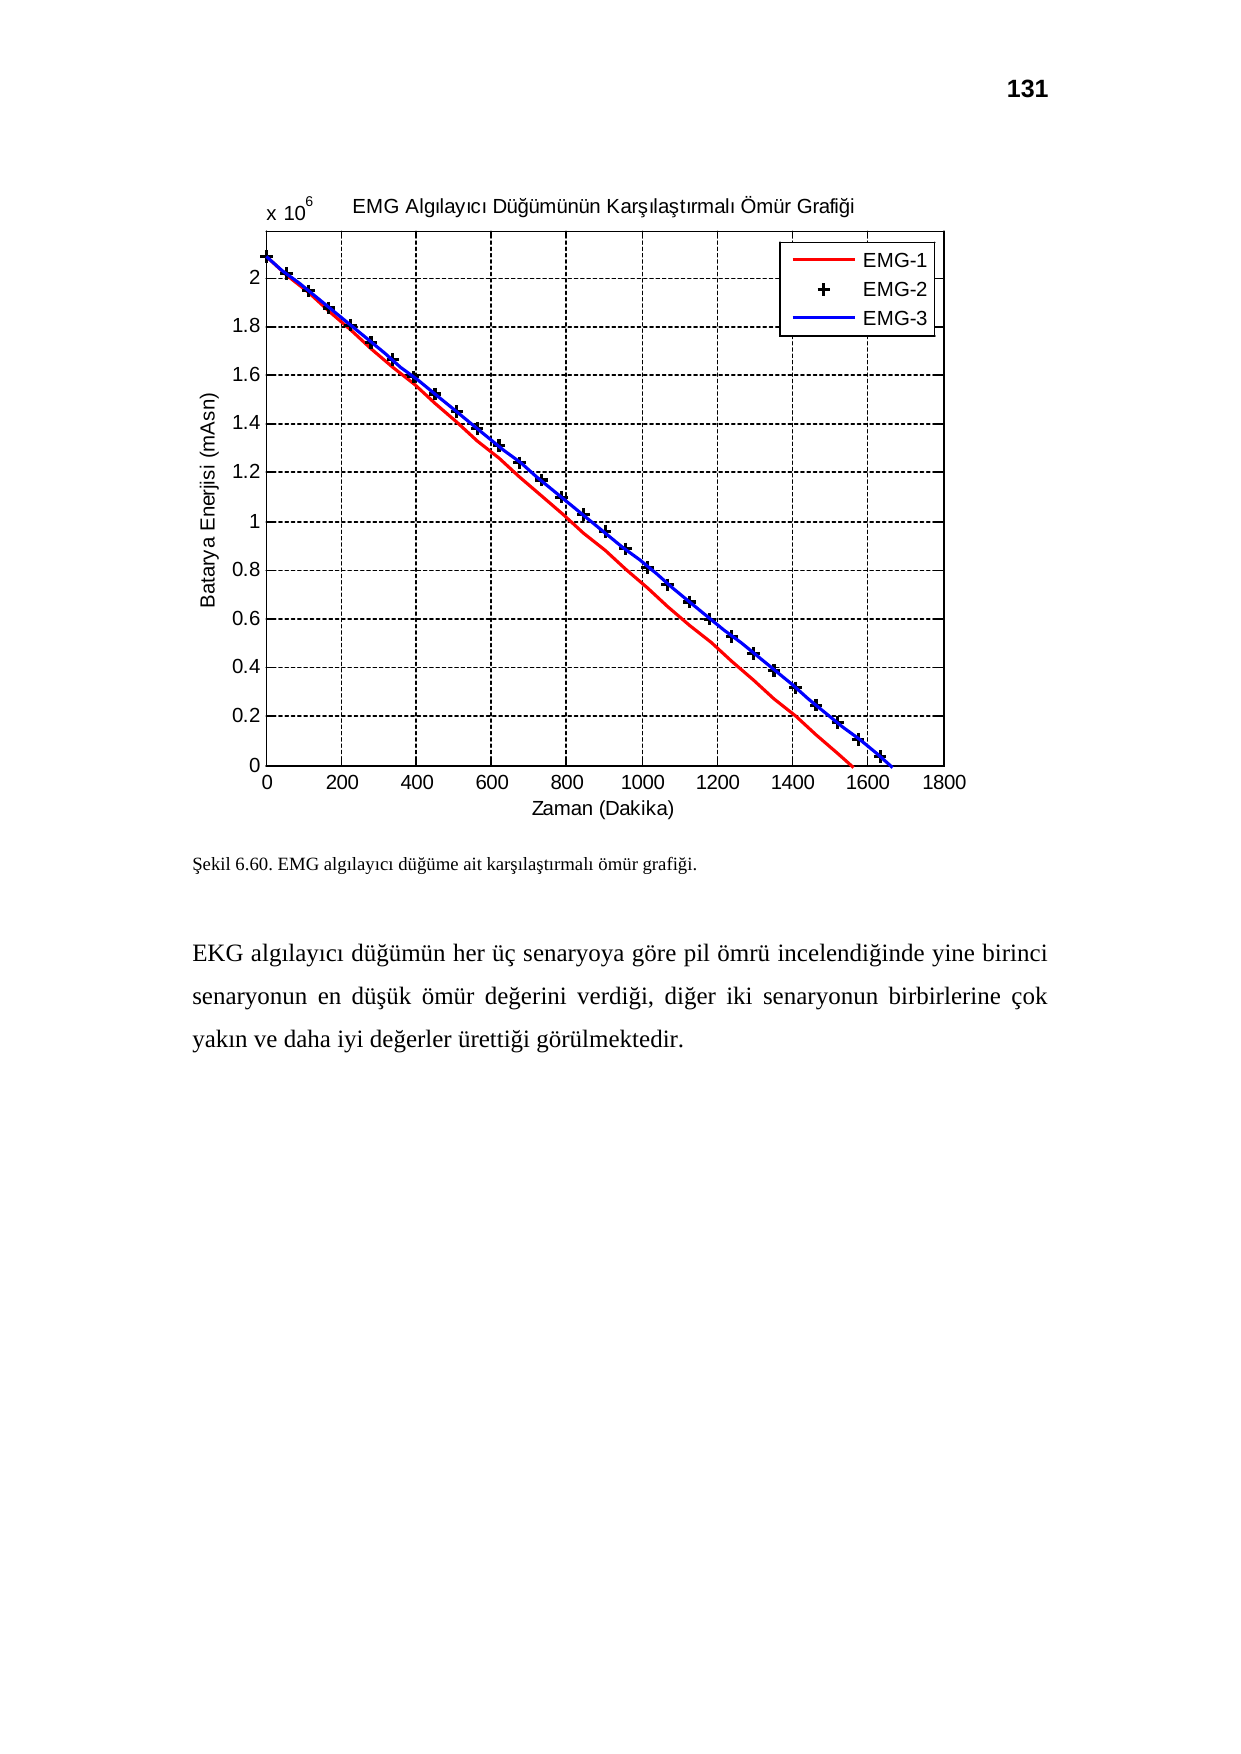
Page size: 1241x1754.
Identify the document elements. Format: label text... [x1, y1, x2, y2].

text EKG algılayıcı düğümün her üç senaryoya göre pil ömrü incelendiğinde yine birinci senaryonun en düşük ömür değerini verdiği, diğer iki senaryonun birbirlerine çok yakın ve daha iyi değerler ürettiği görülmektedir. [192, 938, 1048, 1053]
